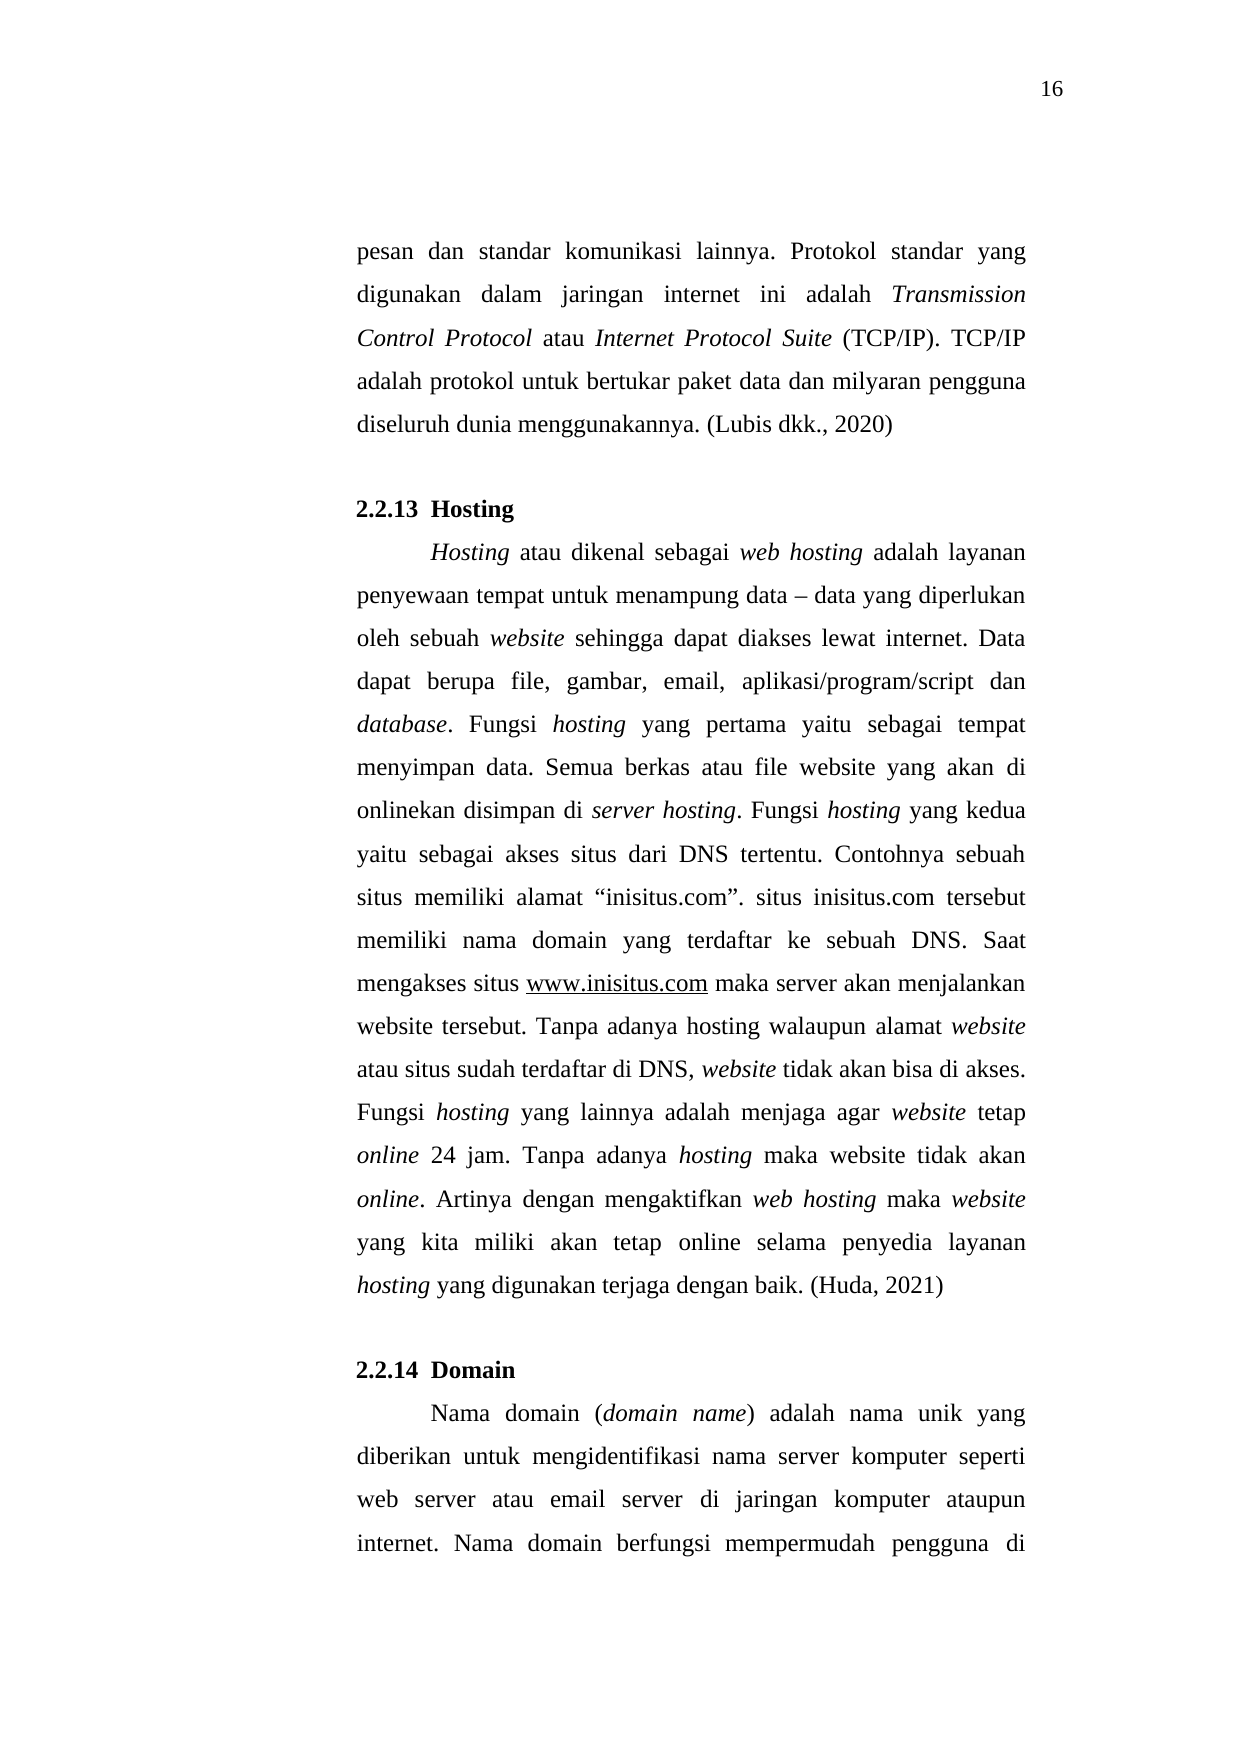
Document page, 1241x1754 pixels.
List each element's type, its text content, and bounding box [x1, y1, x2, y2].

subtitle Hosting [356, 494, 1063, 523]
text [357, 1398, 1026, 1556]
subtitle Domain [356, 1355, 1063, 1384]
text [357, 236, 1026, 438]
text Hosting atau dikenal sebagai web hosting adalah layanan penyewaan tempat untuk menampung data – data yang diperlukan oleh sebuah website sehingga dapat diakses lewat internet. Data dapat berupa file, gambar, email, aplikasi/program/script dan database. Fungsi hosting yang pertama yaitu sebagai tempat menyimpan data. Semua berkas atau file website yang akan di onlinekan disimpan di server hosting. Fungsi hosting yang kedua yaitu sebagai akses situs dari DNS tertentu. Contohnya sebuah situs memiliki alamat “inisitus.com”. situs inisitus.com tersebut memiliki nama domain yang terdaftar ke sebuah DNS. Saat mengakses situs www.inisitus.com maka server akan menjalankan website tersebut. Tanpa adanya hosting walaupun alamat website atau situs sudah terdaftar di DNS, website tidak akan bisa di akses. Fungsi hosting yang lainnya adalah menjaga agar website tetap online 24 jam. Tanpa adanya hosting maka website tidak akan online. Artinya dengan mengaktifkan web hosting maka website yang kita miliki akan tetap online selama penyedia layanan hosting yang digunakan terjaga dengan baik. (Huda, 2021) [357, 537, 1026, 1299]
